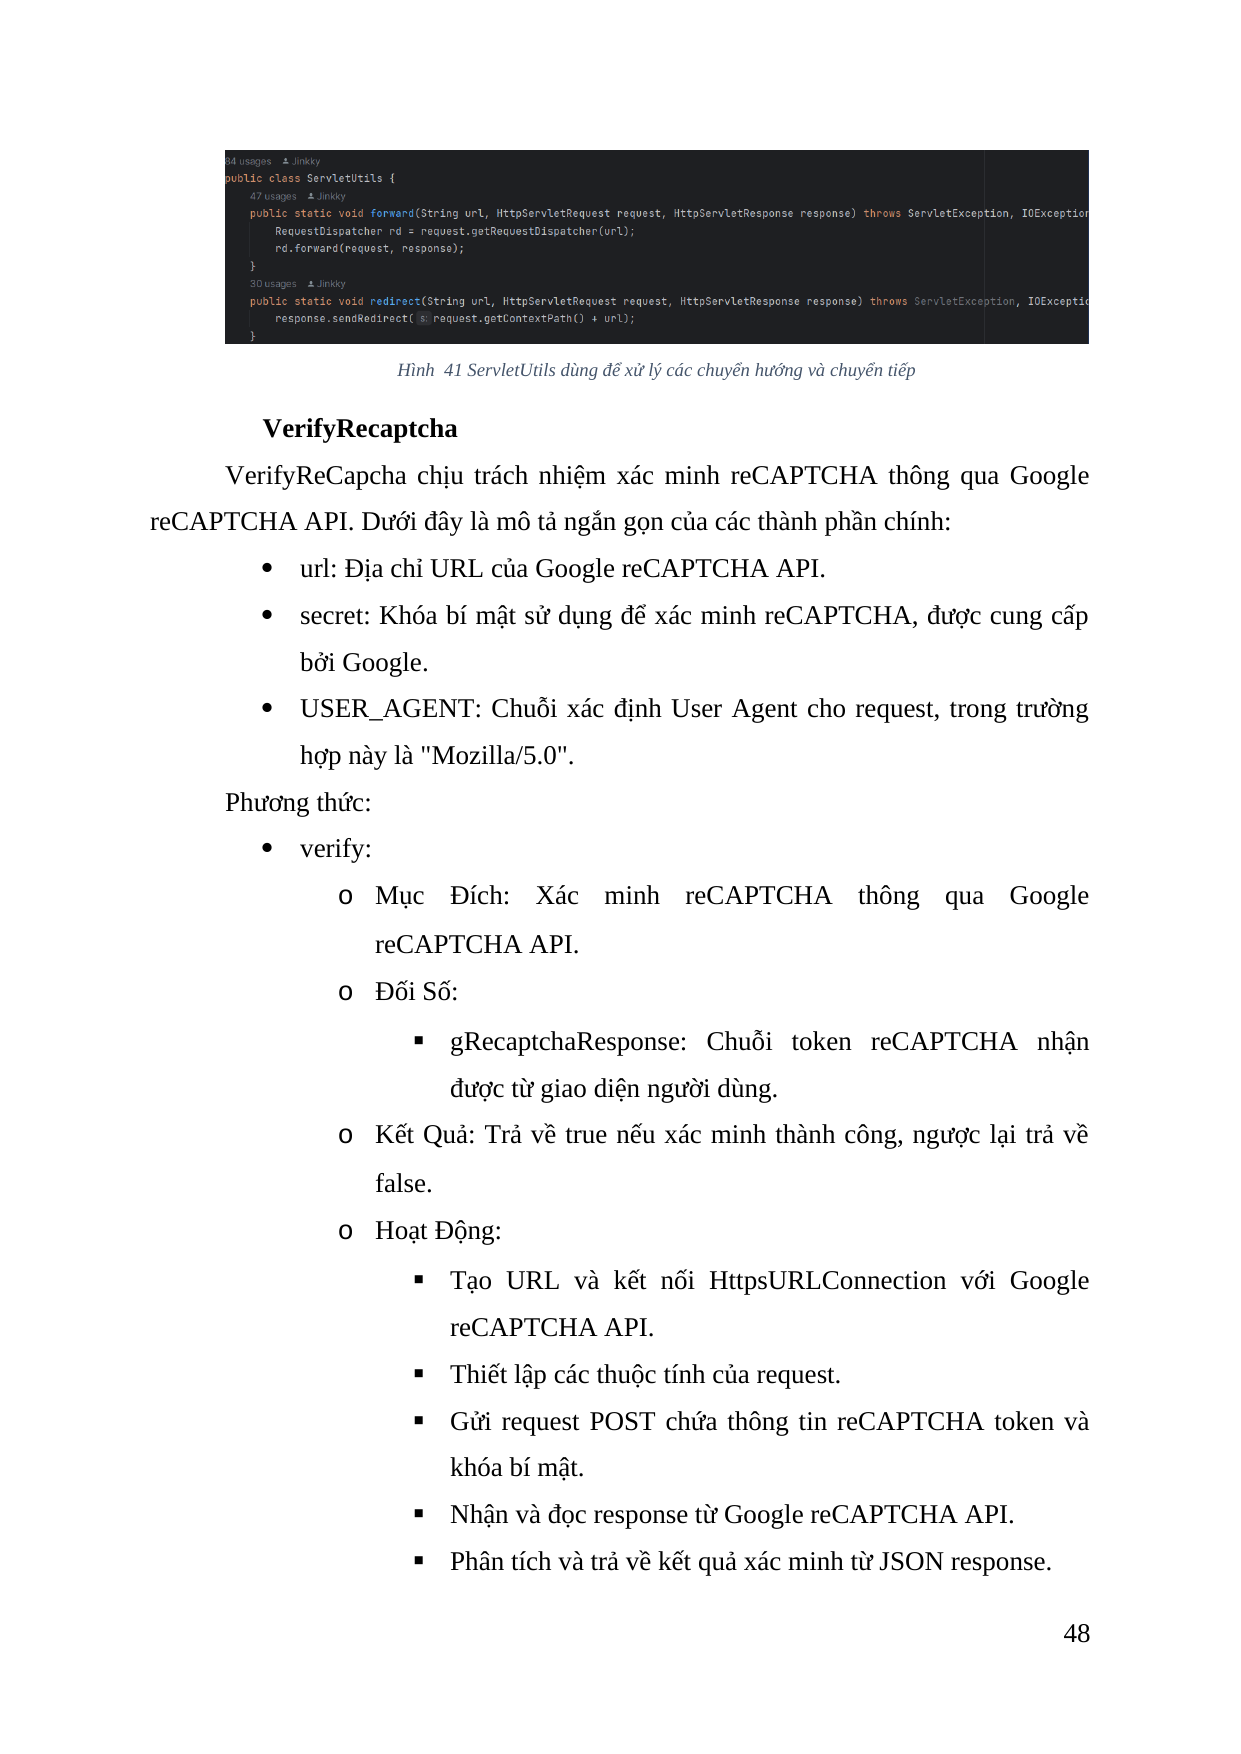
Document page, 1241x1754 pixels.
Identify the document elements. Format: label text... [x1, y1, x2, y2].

text Hình 41 ServletUtils dùng để xử lý các chuyển hướng và chuyển tiếp [150, 359, 1090, 381]
list secret: Khóa bí mật sử dụng để xác minh reCAPTCHA, được cung cấp bởi Google. [262, 599, 1090, 677]
list Phân tích và trả về kết quả xác minh từ JSON response. [412, 1545, 1090, 1576]
list url: Địa chỉ URL của Google reCAPTCHA API. [262, 552, 1090, 583]
subtitle VerifyRecaptcha [150, 412, 1090, 443]
text VerifyReCapcha chịu trách nhiệm xác minh reCAPTCHA thông qua Google reCAPTCHA API. Dưới đây là mô tả ngắn gọn của các thành phần chính: [150, 459, 1090, 537]
list Mục Đích: Xác minh reCAPTCHA thông qua Google reCAPTCHA API. [337, 879, 1090, 959]
list gRecaptchaResponse: Chuỗi token reCAPTCHA nhận được từ giao diện người dùng. [412, 1025, 1090, 1103]
list Đối Số: [337, 975, 1090, 1008]
list Hoạt Động: [337, 1214, 1090, 1248]
list Thiết lập các thuộc tính của request. [412, 1358, 1090, 1389]
list Kết Quả: Trả về true nếu xác minh thành công, ngược lại trả về false. [337, 1118, 1090, 1199]
list USER_AGENT: Chuỗi xác định User Agent cho request, trong trường hợp này là "Mozilla/5.0". [262, 692, 1090, 770]
list verify: [262, 832, 1090, 864]
text Phương thức: [150, 786, 1090, 817]
list Nhận và đọc response từ Google reCAPTCHA API. [412, 1498, 1090, 1529]
picture [225, 150, 1089, 344]
list Tạo URL và kết nối HttpsURLConnection với Google reCAPTCHA API. [412, 1264, 1090, 1342]
list Gửi request POST chứa thông tin reCAPTCHA token và khóa bí mật. [412, 1404, 1090, 1482]
